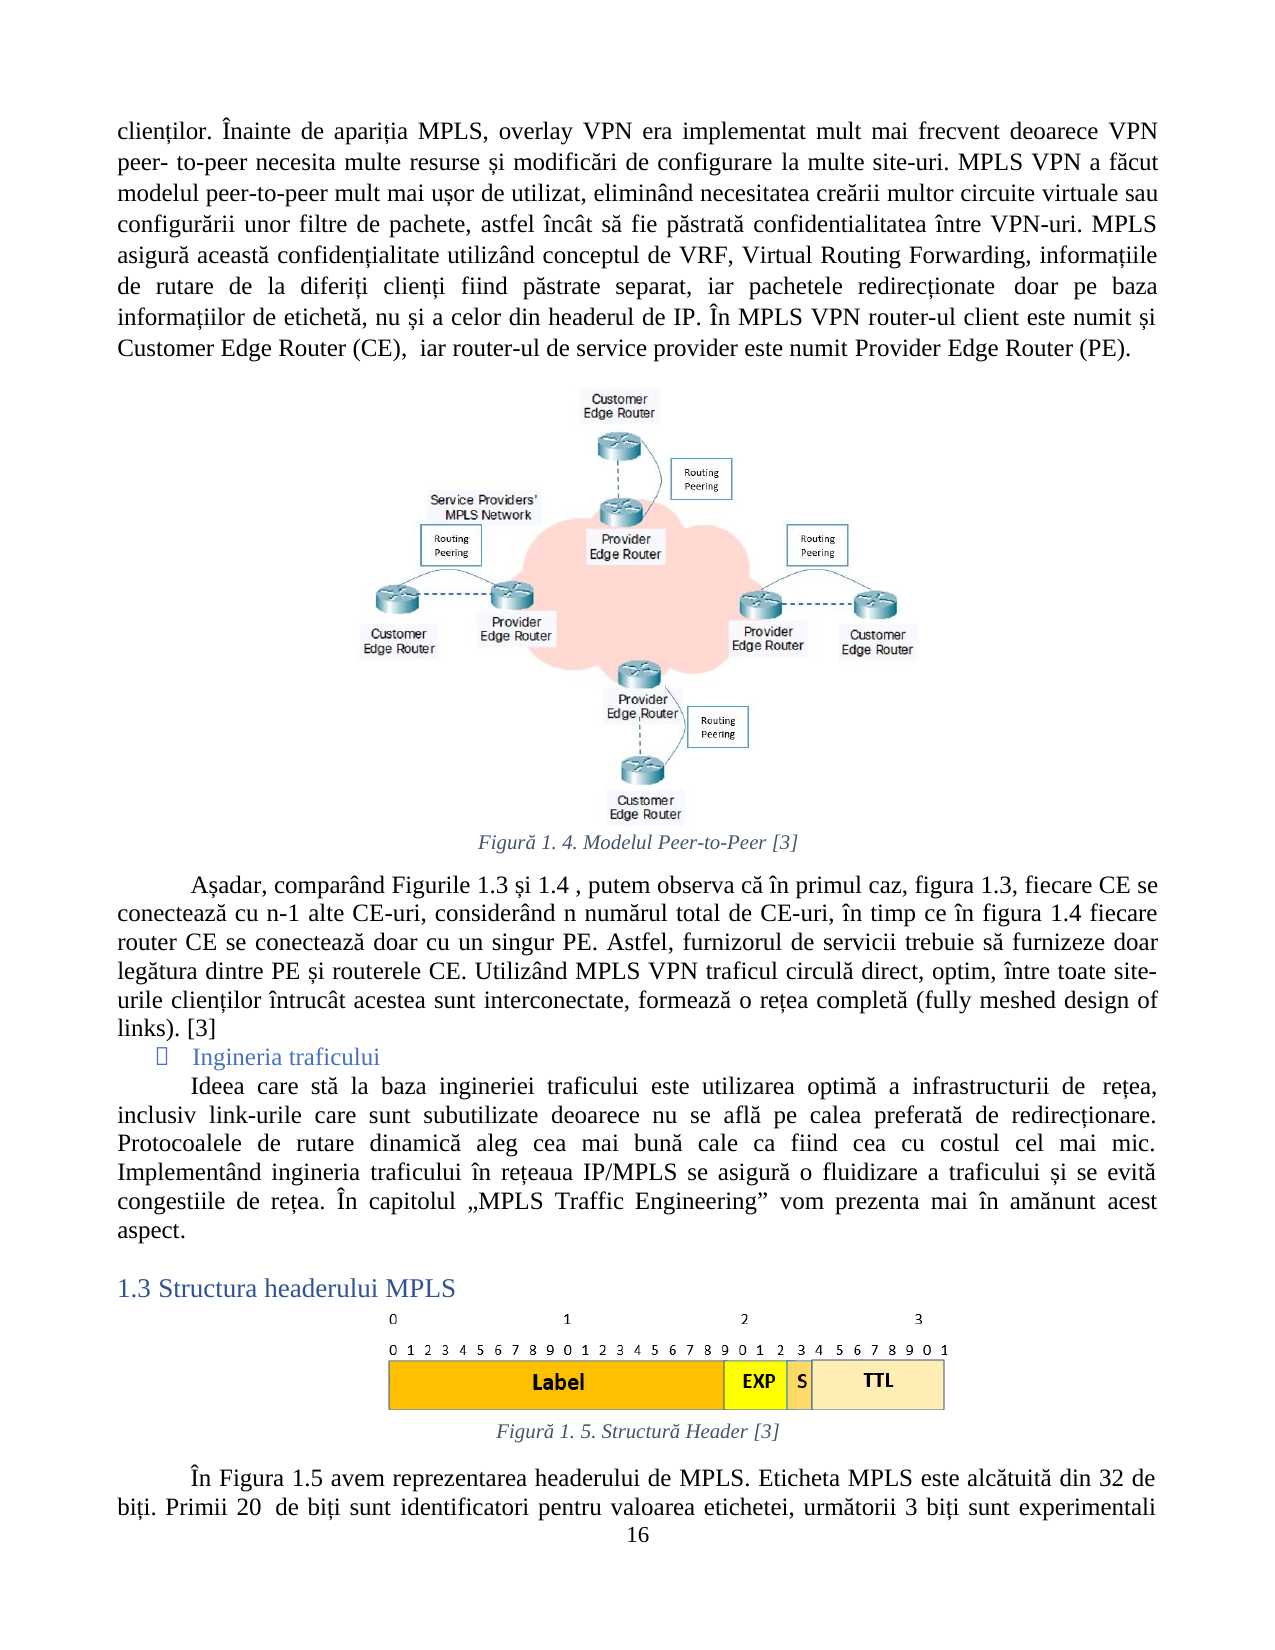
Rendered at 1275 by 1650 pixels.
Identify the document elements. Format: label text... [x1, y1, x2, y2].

text Ideea care stă la baza ingineriei traficului este utilizarea optimă a infrastructurii de rețea, inclusiv link-urile care sunt subutilizate deoarece nu se află pe calea preferată de redirecționare. Protocoalele de rutare dinamică aleg cea mai bună cale ca fiind cea cu costul cel mai mic. Implementând ingineria traficului în rețeaua IP/MPLS se asigură o fluidizare a traficului și se evită congestiile de rețea. În capitolul „MPLS Traffic Engineering” vom prezenta mai în amănunt acest aspect. [117, 1071, 1158, 1243]
subtitle Structura headerului MPLS [117, 1272, 1210, 1303]
picture [388, 1314, 948, 1410]
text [117, 1463, 1157, 1521]
list Ingineria traficului [154, 1042, 1210, 1071]
picture [355, 381, 920, 830]
text clienților. Înainte de apariția MPLS, overlay VPN era implementat mult mai frecvent deoarece VPN peer- to-peer necesita multe resurse și modificări de configurare la multe site-uri. MPLS VPN a făcut modelul peer-to-peer mult mai ușor de utilizat, eliminând necesitatea creării multor circuite virtuale sau configurării unor filtre de pachete, astfel încât să fie păstrată confidentialitatea între VPN-uri. MPLS asigură această confidențialitate utilizând conceptul de VRF, Virtual Routing Forwarding, informațiile de rutare de la diferiți clienți fiind păstrate separat, iar pachetele redirecționate doar pe baza informațiilor de etichetă, nu și a celor din headerul de IP. În MPLS VPN router-ul client este numit și Customer Edge Router (CE), iar router-ul de service provider este numit Provider Edge Router (PE). [117, 116, 1159, 362]
text Așadar, comparând Figurile 1.3 și 1.4 , putem observa că în primul caz, figura 1.3, fiecare CE se conectează cu n-1 alte CE-uri, considerând n numărul total de CE-uri, în timp ce în figura 1.4 fiecare router CE se conectează doar cu un singur PE. Astfel, furnizorul de servicii trebuie să furnizeze doar legătura dintre PE și routerele CE. Utilizând MPLS VPN traficul circulă direct, optim, între toate site- urile clienților întrucât acestea sunt interconectate, formează o rețea completă (fully meshed design of links). [3] [117, 870, 1159, 1042]
